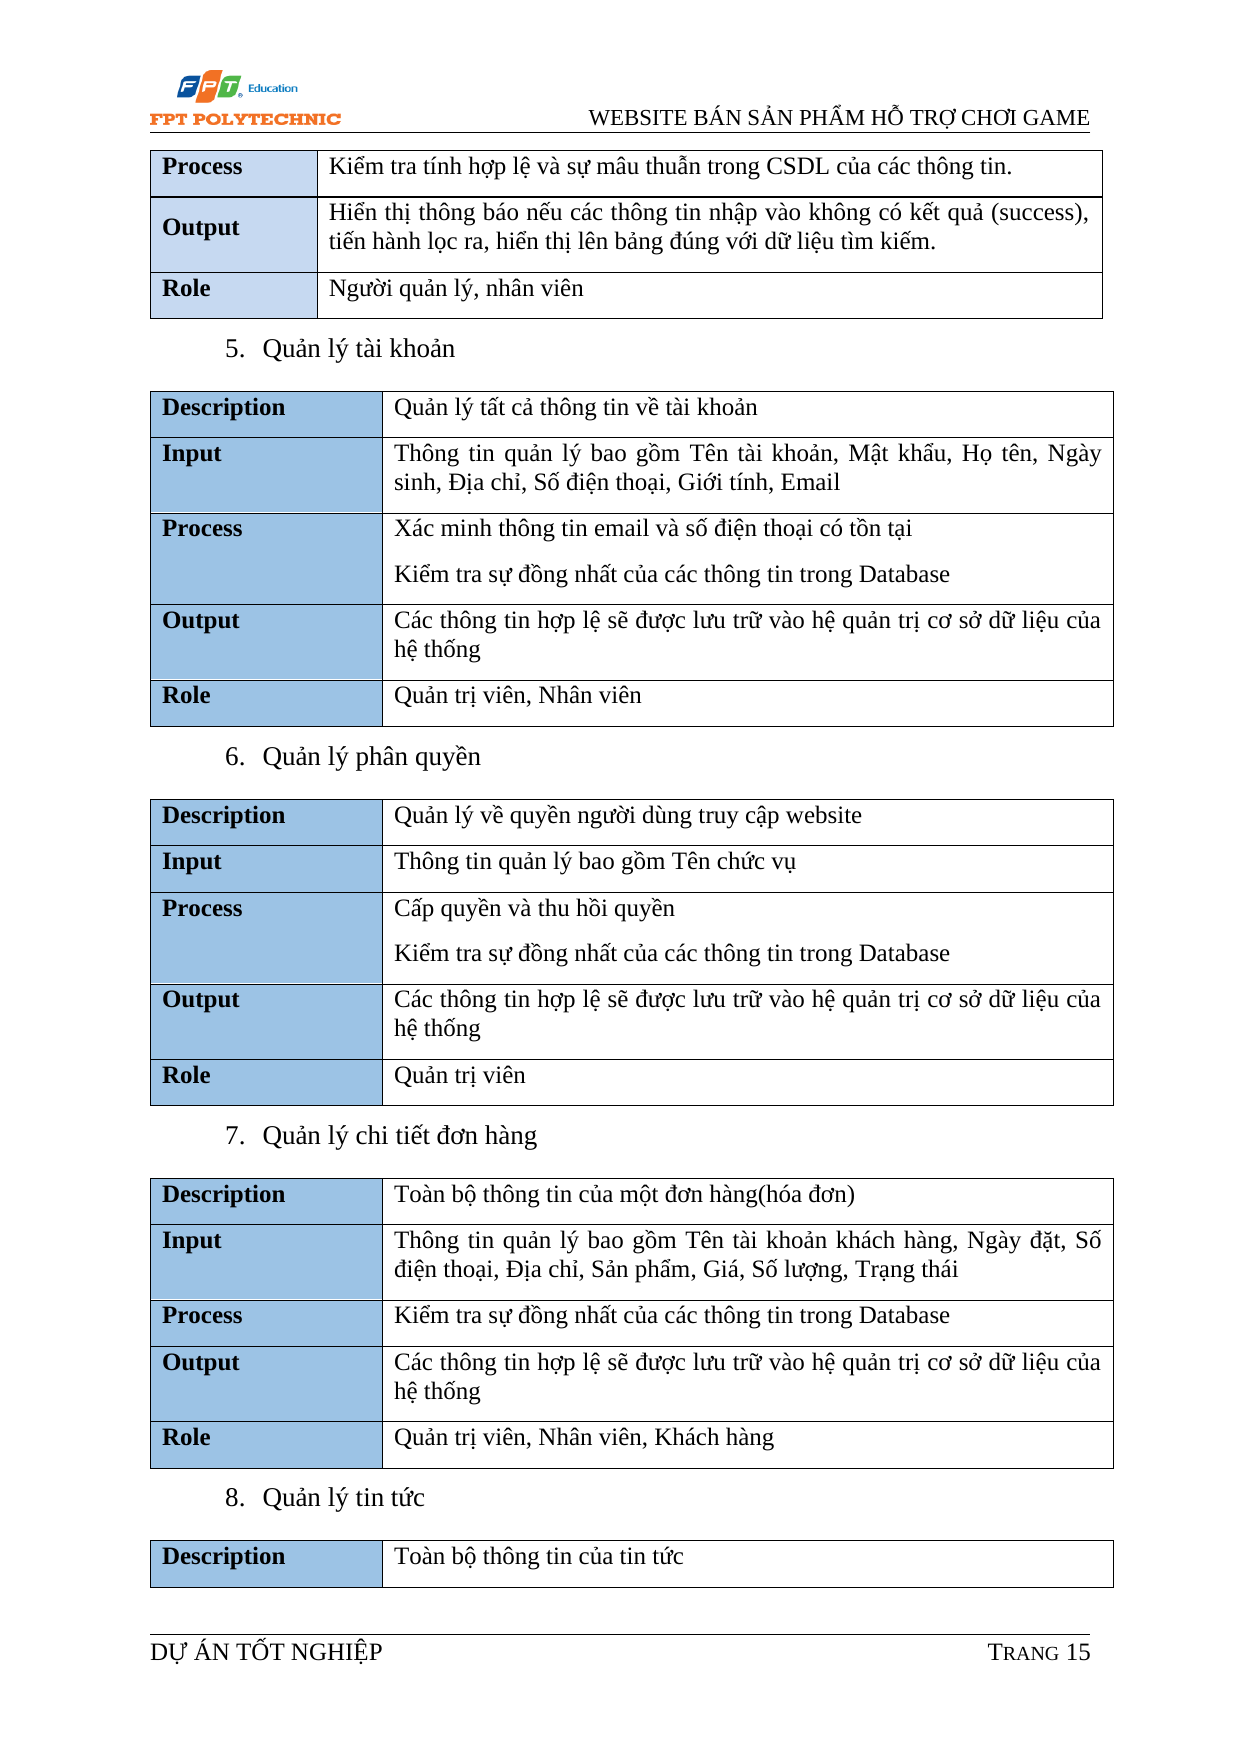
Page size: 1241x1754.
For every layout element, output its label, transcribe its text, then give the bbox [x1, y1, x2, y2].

table_cell Các thông tin hợp lệ sẽ được lưu trữ vào hệ quản trị cơ sở dữ liệu của hệ thống [383, 1347, 1113, 1421]
table_cell Process [151, 151, 317, 196]
table_cell Người quản lý, nhân viên [318, 273, 1102, 318]
table_cell Output [151, 605, 382, 679]
table_cell Thông tin quản lý bao gồm Tên tài khoản khách hàng, Ngày đặt, Số điện thoại, Địa chỉ, Sản phẩm, Giá, Số lượng, Trạng thái [383, 1225, 1113, 1299]
table_header Description [151, 800, 382, 845]
table_cell Input [151, 438, 382, 512]
table_cell Input [151, 1225, 382, 1299]
list Quản lý phân quyền [225, 739, 1090, 771]
table_cell Role [151, 273, 317, 318]
table_cell Process [151, 514, 382, 604]
list Quản lý chi tiết đơn hàng [225, 1119, 1090, 1150]
table_cell Kiểm tra tính hợp lệ và sự mâu thuẫn trong CSDL của các thông tin. [318, 151, 1102, 196]
table_header Toàn bộ thông tin của tin tức [383, 1541, 1113, 1587]
table_header Description [151, 1541, 382, 1587]
table_cell Xác minh thông tin email và số điện thoại có tồn tại Kiểm tra sự đồng nhất của các thông tin trong Database [383, 514, 1113, 604]
table_cell Role [151, 1060, 382, 1105]
table_cell Các thông tin hợp lệ sẽ được lưu trữ vào hệ quản trị cơ sở dữ liệu của hệ thống [383, 605, 1113, 679]
table_cell Process [151, 1301, 382, 1346]
table_header Quản lý về quyền người dùng truy cập website [383, 800, 1113, 845]
table_header Toàn bộ thông tin của một đơn hàng(hóa đơn) [383, 1179, 1113, 1224]
table_cell Các thông tin hợp lệ sẽ được lưu trữ vào hệ quản trị cơ sở dữ liệu của hệ thống [383, 985, 1113, 1059]
table_header Quản lý tất cả thông tin về tài khoản [383, 392, 1113, 437]
table_cell Quản trị viên, Nhân viên, Khách hàng [383, 1422, 1113, 1468]
table_cell Quản trị viên, Nhân viên [383, 681, 1113, 726]
table_cell Hiển thị thông báo nếu các thông tin nhập vào không có kết quả (success), tiến hành lọc ra, hiển thị lên bảng đúng với dữ liệu tìm kiếm. [318, 198, 1102, 272]
picture [150, 70, 343, 125]
table_cell Thông tin quản lý bao gồm Tên tài khoản, Mật khẩu, Họ tên, Ngày sinh, Địa chỉ, Số điện thoại, Giới tính, Email [383, 438, 1113, 512]
list Quản lý tài khoản [225, 332, 1090, 363]
table_header Description [151, 1179, 382, 1224]
table_cell Quản trị viên [383, 1060, 1113, 1105]
table_cell Thông tin quản lý bao gồm Tên chức vụ [383, 846, 1113, 892]
table_cell Role [151, 681, 382, 726]
table_cell Role [151, 1422, 382, 1468]
list Quản lý tin tức [225, 1481, 1090, 1512]
table_cell Output [151, 198, 317, 272]
table_cell Kiểm tra sự đồng nhất của các thông tin trong Database [383, 1301, 1113, 1346]
table_cell Cấp quyền và thu hồi quyền Kiểm tra sự đồng nhất của các thông tin trong Database [383, 893, 1113, 983]
table_cell Output [151, 1347, 382, 1421]
table_cell Input [151, 846, 382, 892]
table_header Description [151, 392, 382, 437]
table_cell Output [151, 985, 382, 1059]
table_cell Process [151, 893, 382, 983]
